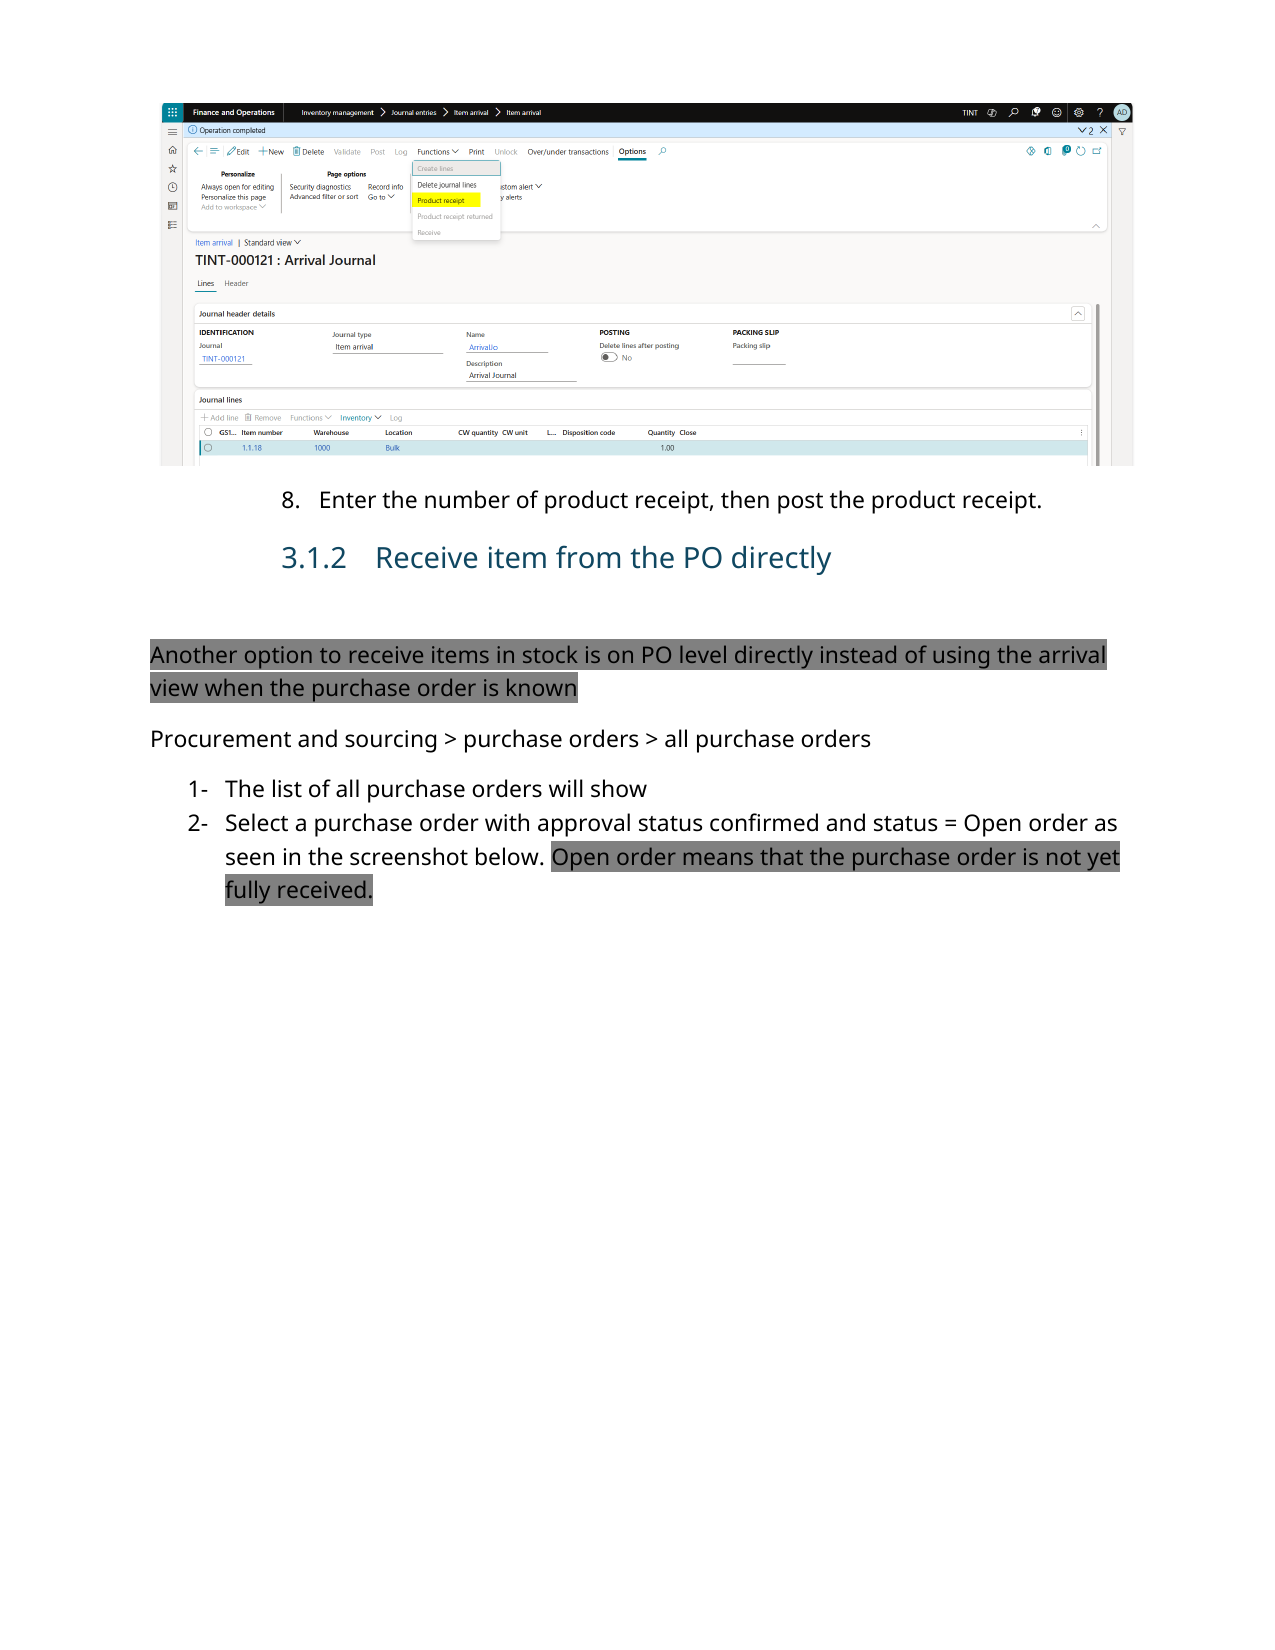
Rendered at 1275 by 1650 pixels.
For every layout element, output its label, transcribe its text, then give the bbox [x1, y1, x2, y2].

subtitle 3.1.2 Receive item from the PO directly [281, 537, 1125, 577]
list Select a purchase order with approval status confirmed and status = Open order as seen in the screenshot below. Open order means that the purchase order is not yet fully received. [187, 807, 1125, 906]
list The list of all purchase orders will show [187, 773, 1125, 804]
text Another option to receive items in stock is on PO level directly instead of using the arrival view when the purchase order is known [150, 638, 1125, 703]
text Procurement and sourcing > purchase orders > all purchase orders [150, 723, 1125, 754]
picture [159, 103, 1135, 466]
list Enter the number of product receipt, then post the product receipt. [281, 484, 1125, 516]
